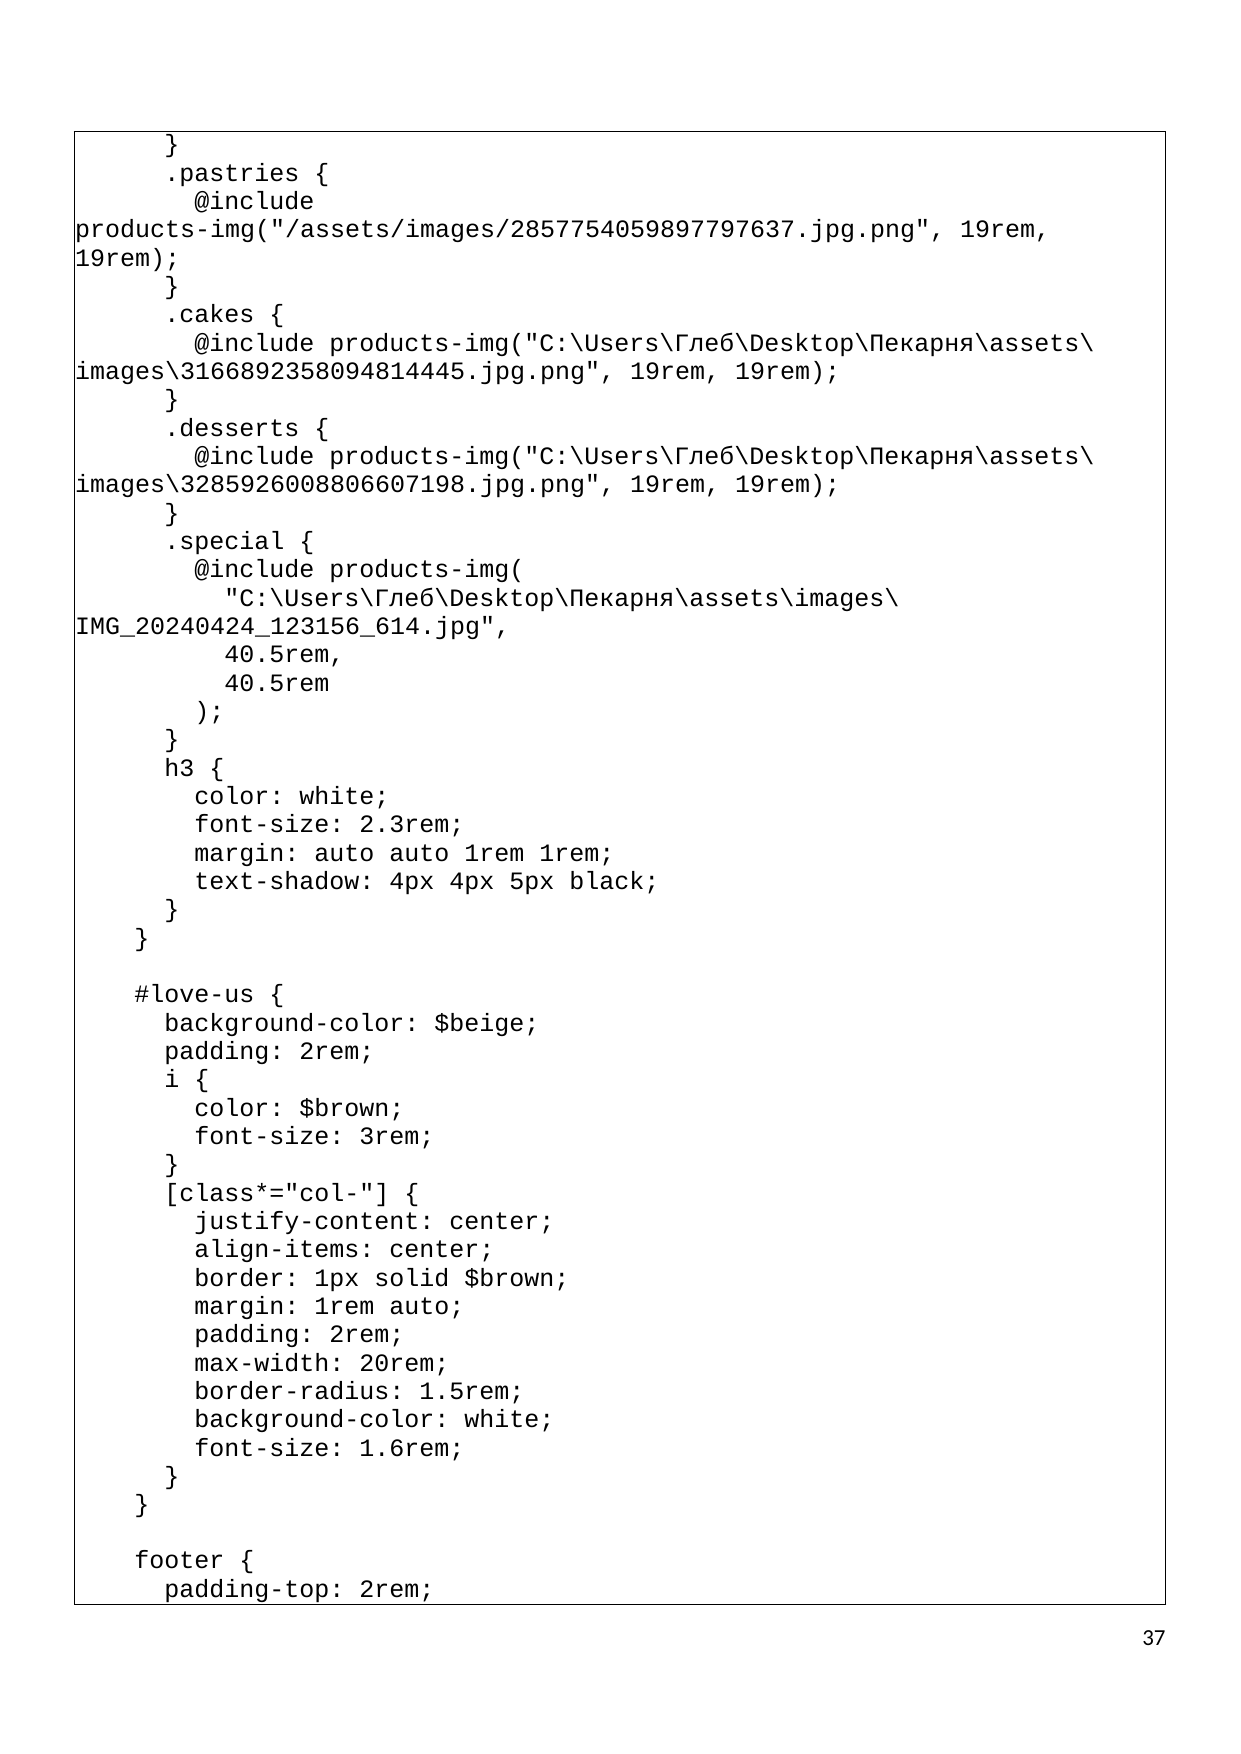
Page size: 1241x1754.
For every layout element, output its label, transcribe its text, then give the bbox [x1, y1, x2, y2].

text } [75, 897, 1165, 925]
text font-size: 1.6rem; [75, 1435, 1165, 1463]
text padding-top: 2rem; [75, 1576, 1165, 1604]
text 40.5rem, [75, 642, 1165, 670]
text "C:\Users\Глеб\Desktop\Пекарня\assets\images\IMG_20240424_123156_614.jpg", [75, 585, 1165, 642]
text .cakes { [75, 302, 1165, 330]
text } [75, 727, 1165, 755]
text background-color: white; [75, 1407, 1165, 1435]
text [class*="col-"] { [75, 1180, 1165, 1208]
text font-size: 3rem; [75, 1123, 1165, 1152]
text color: $brown; [75, 1095, 1165, 1123]
text @include products-img( [75, 557, 1165, 585]
text i { [75, 1067, 1165, 1095]
text } [75, 925, 1165, 954]
text align-items: center; [75, 1237, 1165, 1265]
text margin: 1rem auto; [75, 1293, 1165, 1322]
text } [75, 1463, 1165, 1492]
text justify-content: center; [75, 1208, 1165, 1237]
text } [75, 387, 1165, 415]
text h3 { [75, 755, 1165, 784]
text border: 1px solid $brown; [75, 1265, 1165, 1293]
text @include products-img("C:\Users\Глеб\Desktop\Пекарня\assets\images\3166892358094814445.jpg.png", 19rem, 19rem); [75, 330, 1165, 387]
text @include products-img("C:\Users\Глеб\Desktop\Пекарня\assets\images\3285926008806607198.jpg.png", 19rem, 19rem); [75, 444, 1165, 500]
text ); [75, 699, 1165, 727]
text } [75, 1492, 1165, 1520]
text 40.5rem [75, 670, 1165, 699]
text color: white; [75, 784, 1165, 812]
text .desserts { [75, 415, 1165, 444]
text footer { [75, 1548, 1165, 1576]
text #love-us { [75, 982, 1165, 1010]
text background-color: $beige; [75, 1010, 1165, 1038]
text margin: auto auto 1rem 1rem; [75, 840, 1165, 869]
text } [75, 132, 1165, 160]
text border-radius: 1.5rem; [75, 1378, 1165, 1407]
text font-size: 2.3rem; [75, 812, 1165, 840]
text } [75, 500, 1165, 529]
text } [75, 1152, 1165, 1180]
text max-width: 20rem; [75, 1350, 1165, 1378]
text @include products-img("/assets/images/2857754059897797637.jpg.png", 19rem, 19rem); [75, 189, 1165, 274]
text text-shadow: 4px 4px 5px black; [75, 869, 1165, 897]
text .pastries { [75, 160, 1165, 189]
text .special { [75, 529, 1165, 557]
text } [75, 274, 1165, 302]
text padding: 2rem; [75, 1322, 1165, 1350]
text padding: 2rem; [75, 1038, 1165, 1067]
